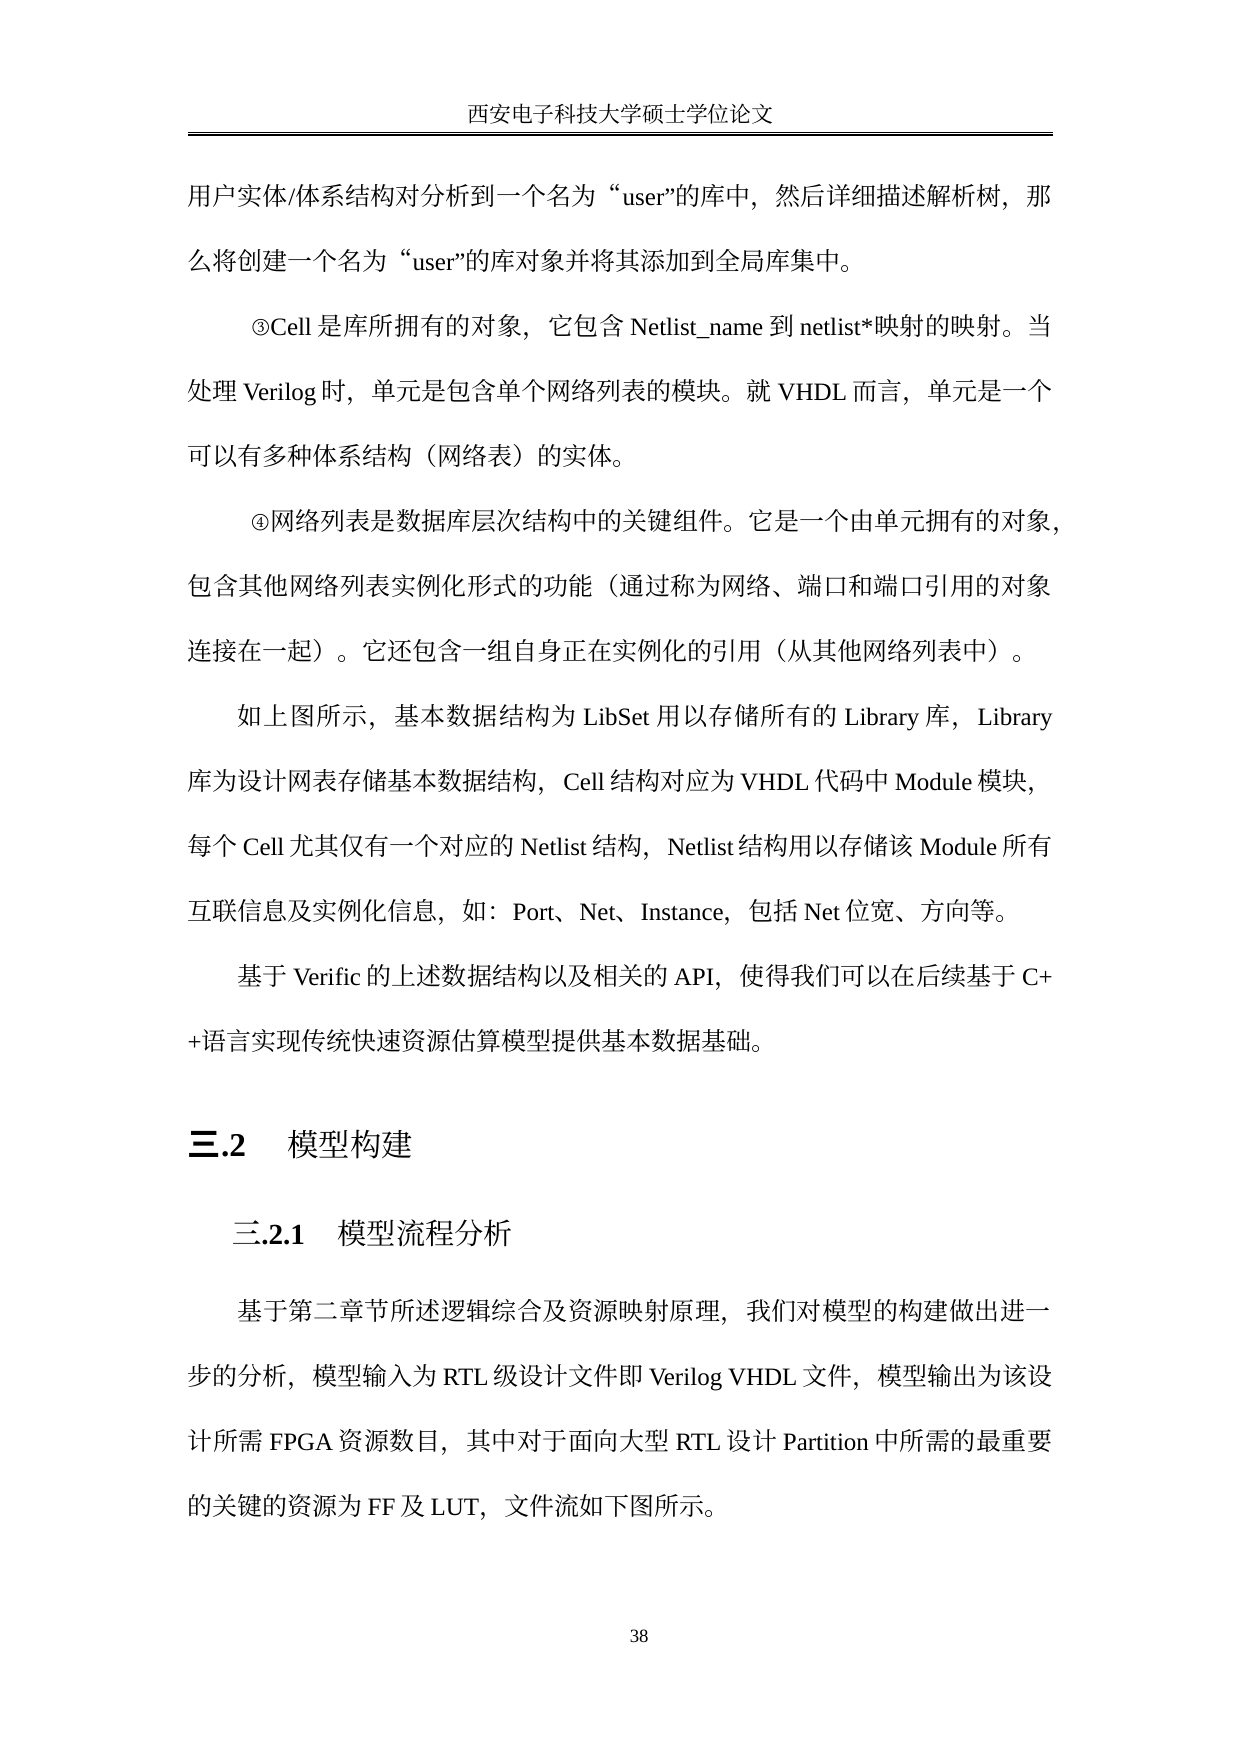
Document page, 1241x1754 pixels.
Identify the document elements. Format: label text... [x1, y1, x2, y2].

text 如上图所示，基本数据结构为LibSet用以存储所有的Library库，Library库为设计网表存储基本数据结构，Cell结构对应为VHDL代码中Module模块，每个Cell尤其仅有一个对应的Netlist结构，Netlist结构用以存储该Module所有互联信息及实例化信息，如：Port、Net、Instance，包括Net位宽、方向等。 [187, 682, 1053, 942]
text 基于第二章节所述逻辑综合及资源映射原理，我们对模型的构建做出进一步的分析，模型输入为RTL级设计文件即Verilog VHDL文件，模型输出为该设计所需FPGA资源数目，其中对于面向大型RTL设计Partition中所需的最重要的关键的资源为FF及LUT，文件流如下图所示。 [187, 1277, 1053, 1537]
subtitle 模型构建 [187, 1109, 1053, 1174]
subtitle 模型流程分析 [232, 1199, 1053, 1264]
text ③Cell是库所拥有的对象，它包含Netlist_name到netlist*映射的映射。当处理Verilog时，单元是包含单个网络列表的模块。就VHDL而言，单元是一个可以有多种体系结构（网络表）的实体。 [187, 292, 1053, 487]
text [187, 162, 1053, 292]
text ④网络列表是数据库层次结构中的关键组件。它是一个由单元拥有的对象，包含其他网络列表实例化形式的功能（通过称为网络、端口和端口引用的对象连接在一起）。它还包含一组自身正在实例化的引用（从其他网络列表中）。 [187, 487, 1053, 682]
text 基于Verific的上述数据结构以及相关的API，使得我们可以在后续基于C++语言实现传统快速资源估算模型提供基本数据基础。 [187, 942, 1053, 1072]
